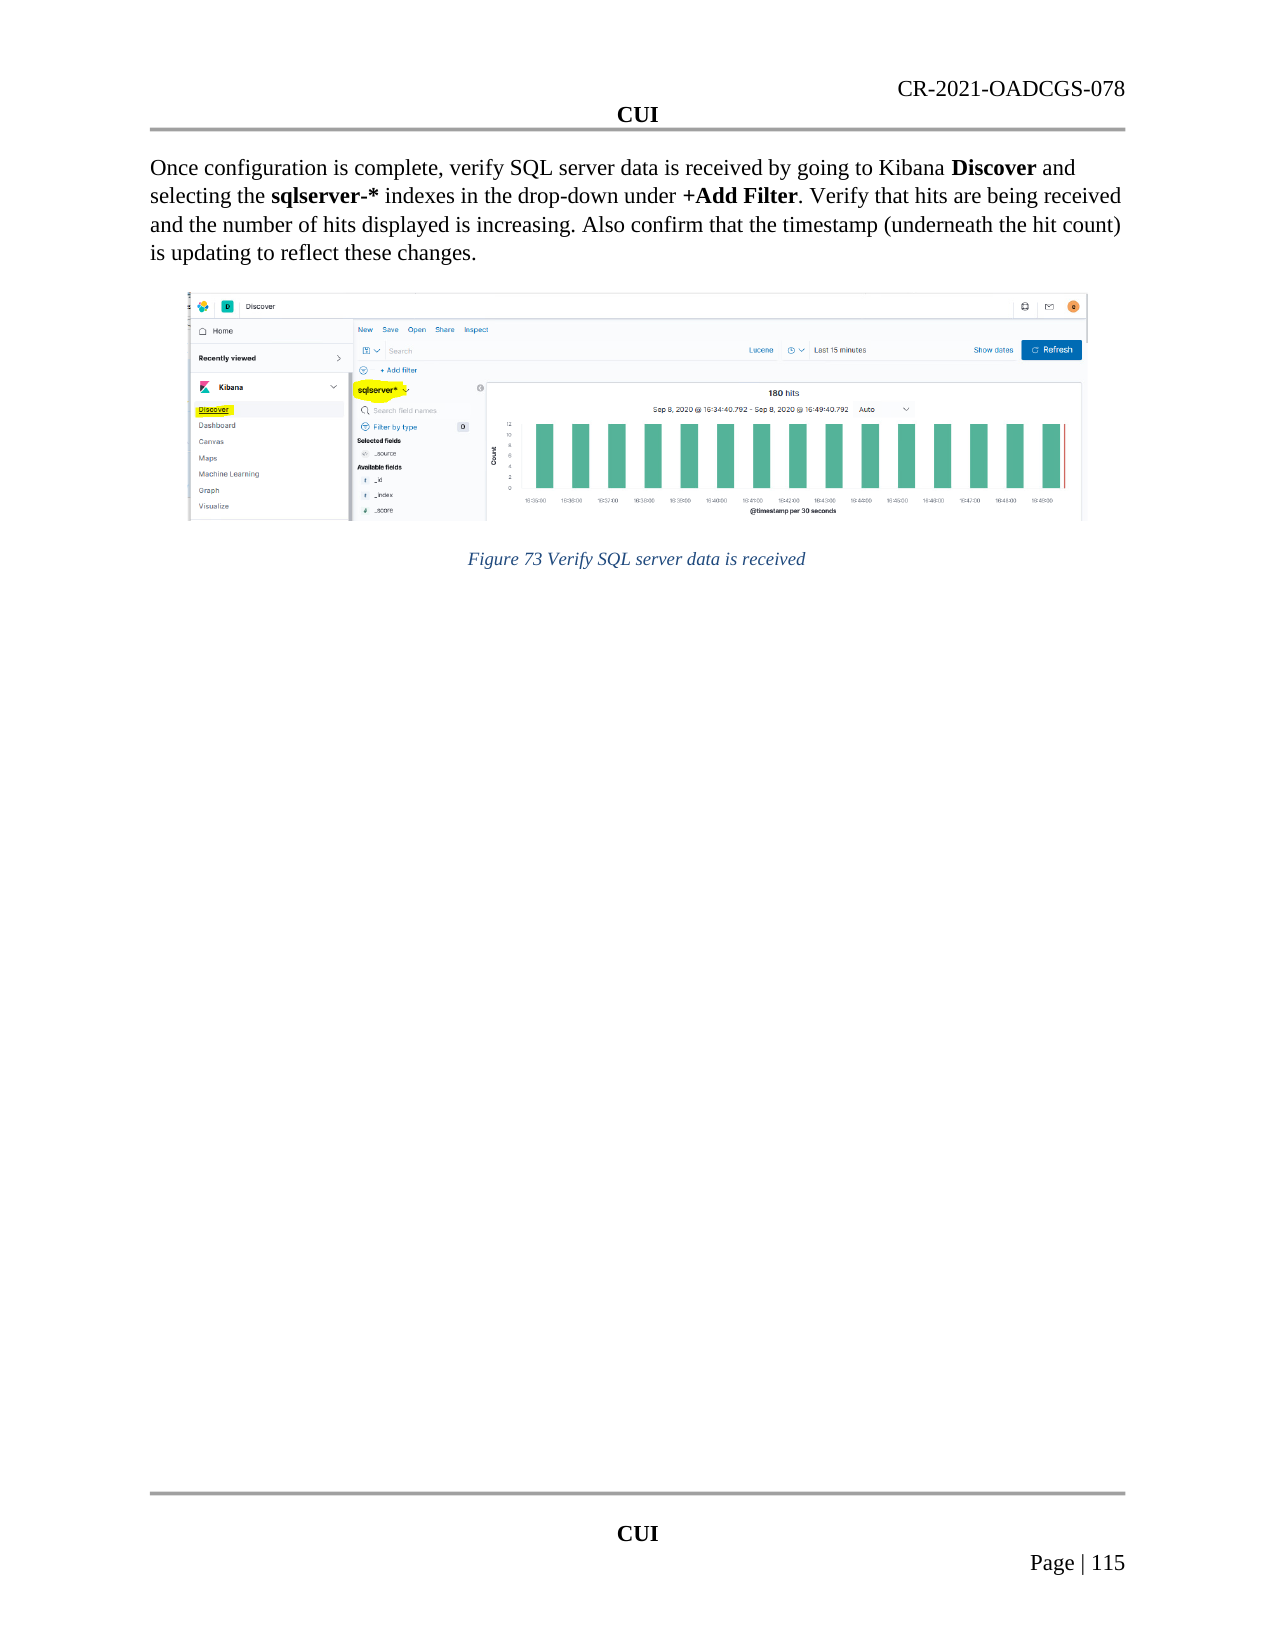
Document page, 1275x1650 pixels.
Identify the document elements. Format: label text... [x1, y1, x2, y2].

text Once configuration is complete, verify SQL server data is received by going to Kibana Discover and selecting the sqlserver-* indexes in the drop-down under +Add Filter. Verify that hits are being received and the number of hits displayed is increasing. Also confirm that the timestamp (underneath the hit count) is updating to reflect these changes. [150, 154, 1125, 266]
text Figure 73 Verify SQL server data is received [150, 548, 1125, 569]
picture [187, 292, 1088, 521]
